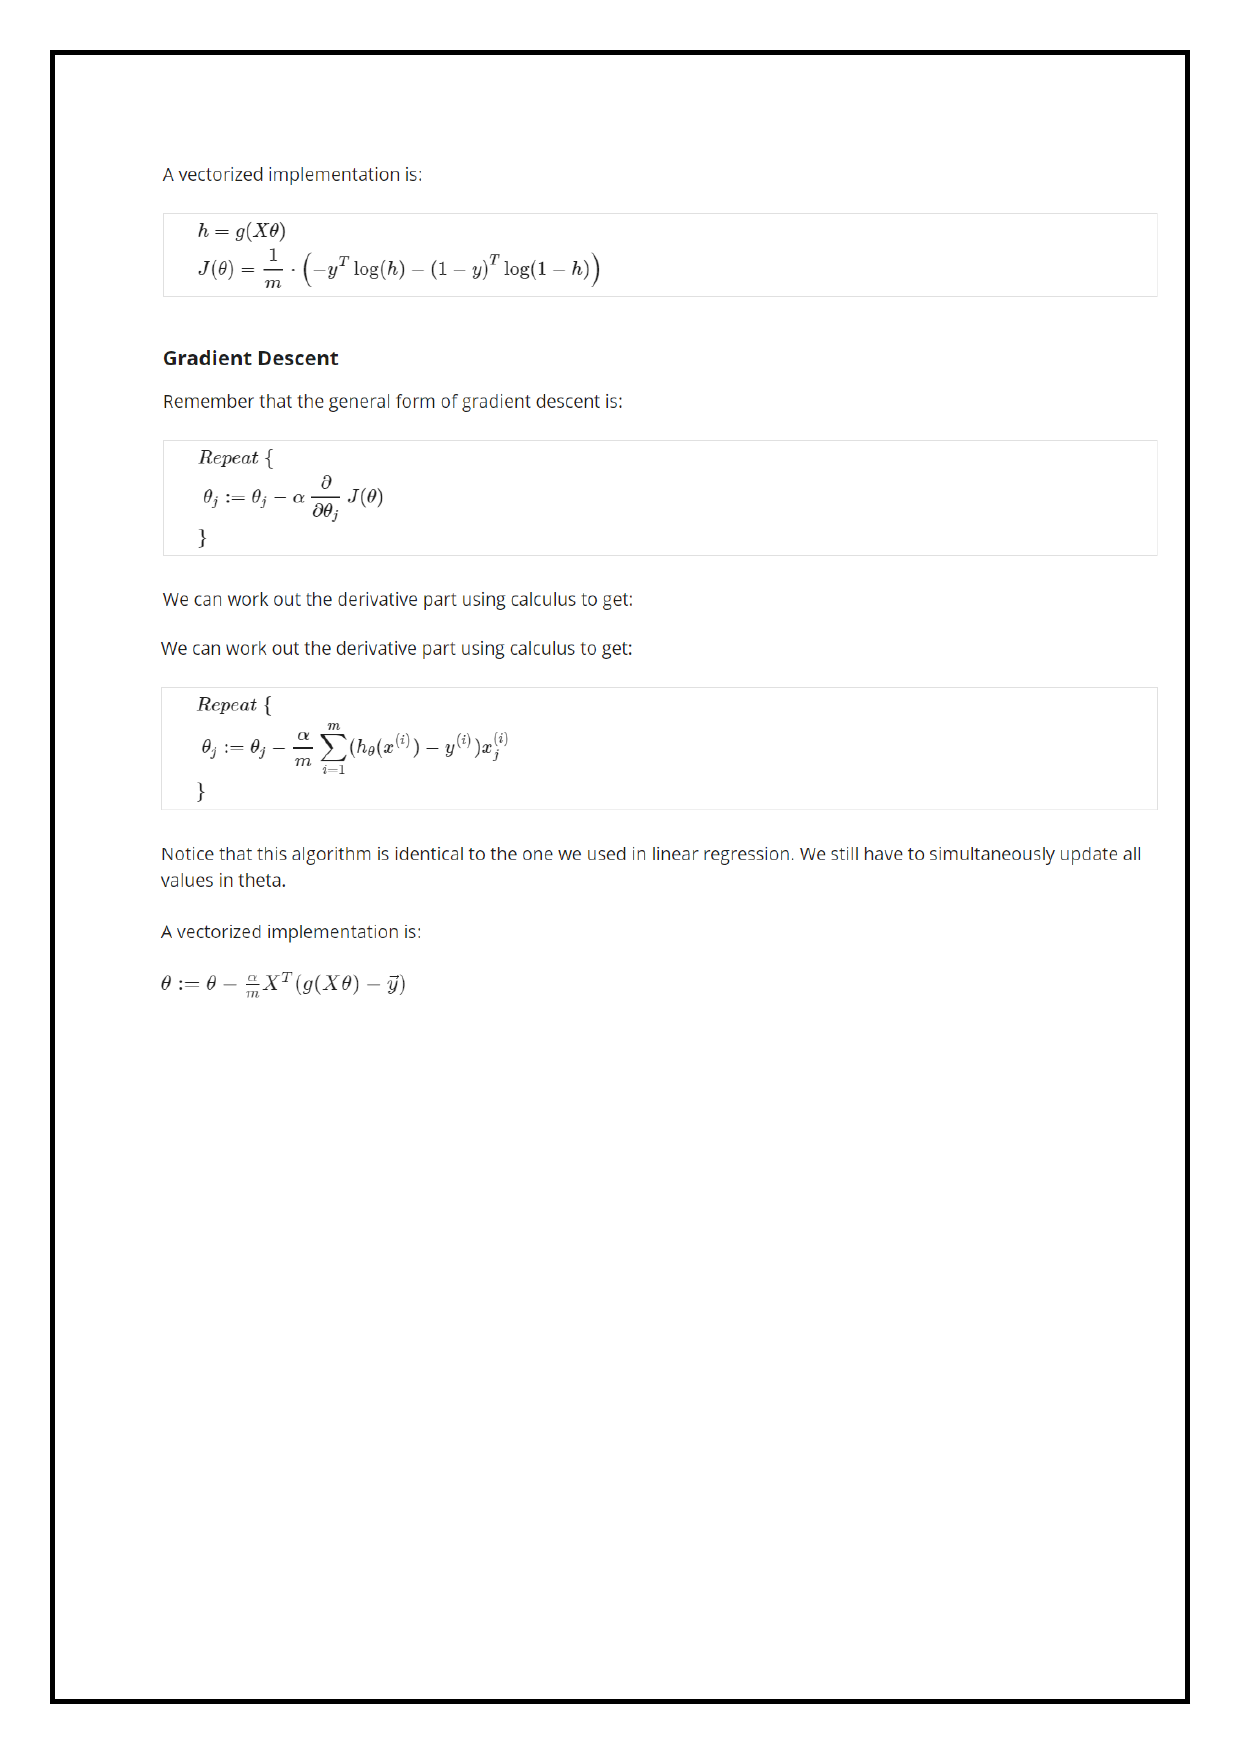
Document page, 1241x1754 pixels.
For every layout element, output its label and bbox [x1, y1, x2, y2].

picture [1190, 150, 1194, 618]
picture [150, 150, 1185, 1014]
